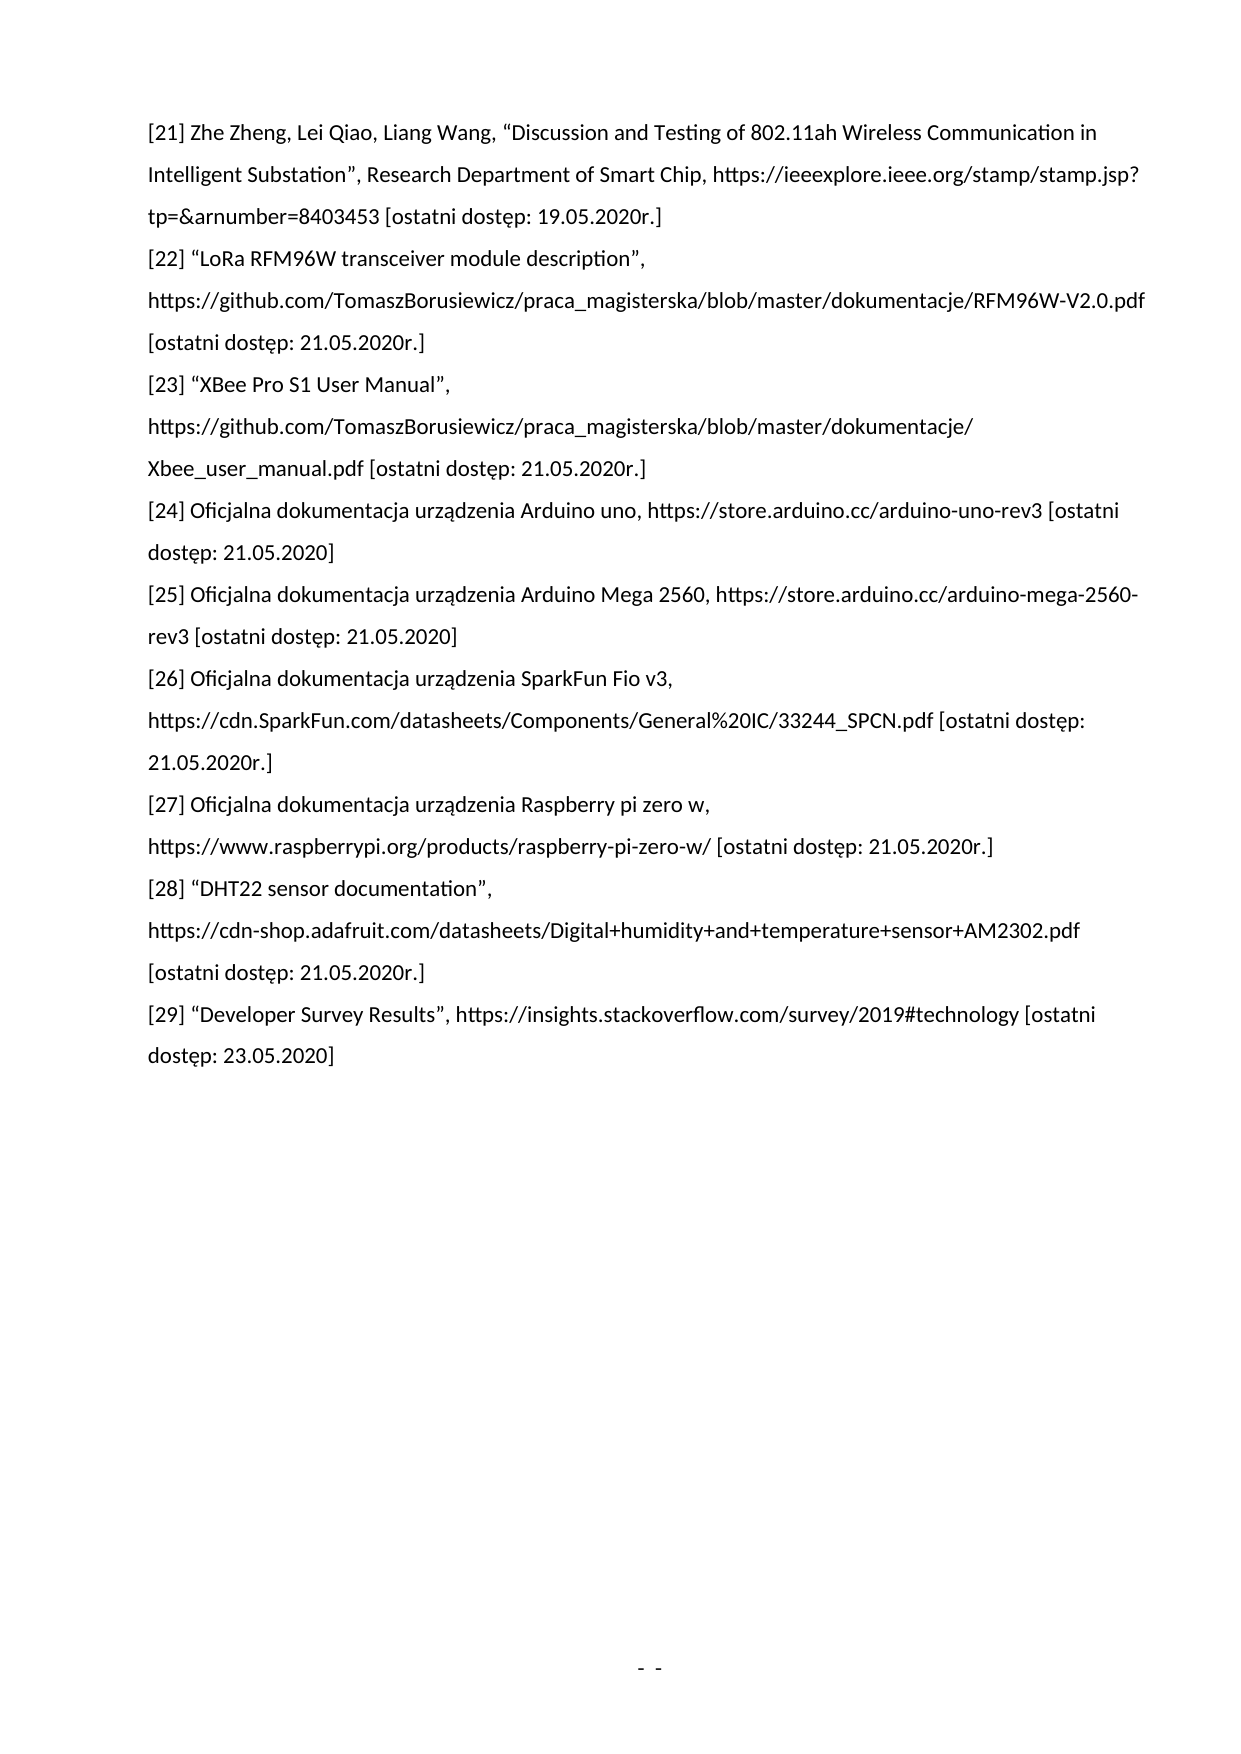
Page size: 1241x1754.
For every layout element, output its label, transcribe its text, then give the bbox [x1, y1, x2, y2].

text [22] “LoRa RFM96W transceiver module description”, https://github.com/TomaszBorusiewicz/praca_magisterska/blob/master/dokumentacje/RFM96W-V2.0.pdf [ostatni dostęp: 21.05.2020r.] [148, 244, 1152, 356]
text [21] Zhe Zheng, Lei Qiao, Liang Wang, “Discussion and Testing of 802.11ah Wireless Communication in Intelligent Substation”, Research Department of Smart Chip, https://ieeexplore.ieee.org/stamp/stamp.jsp?tp=&arnumber=8403453 [ostatni dostęp: 19.05.2020r.] [148, 118, 1152, 230]
text [26] Oficjalna dokumentacja urządzenia SparkFun Fio v3, https://cdn.SparkFun.com/datasheets/Components/General%20IC/33244_SPCN.pdf [ostatni dostęp: 21.05.2020r.] [148, 664, 1152, 776]
text [28] “DHT22 sensor documentation”, https://cdn-shop.adafruit.com/datasheets/Digital+humidity+and+temperature+sensor+AM2302.pdf [ostatni dostęp: 21.05.2020r.] [148, 874, 1152, 986]
text [29] “Developer Survey Results”, https://insights.stackoverflow.com/survey/2019#technology [ostatni dostęp: 23.05.2020] [148, 1000, 1152, 1070]
text [27] Oficjalna dokumentacja urządzenia Raspberry pi zero w, https://www.raspberrypi.org/products/raspberry-pi-zero-w/ [ostatni dostęp: 21.05.2020r.] [148, 790, 1152, 860]
text [24] Oficjalna dokumentacja urządzenia Arduino uno, https://store.arduino.cc/arduino-uno-rev3 [ostatni dostęp: 21.05.2020] [148, 496, 1152, 566]
text [23] “XBee Pro S1 User Manual”, https://github.com/TomaszBorusiewicz/praca_magisterska/blob/master/dokumentacje/Xbee_user_manual.pdf [ostatni dostęp: 21.05.2020r.] [148, 370, 1152, 482]
text [25] Oficjalna dokumentacja urządzenia Arduino Mega 2560, https://store.arduino.cc/arduino-mega-2560-rev3 [ostatni dostęp: 21.05.2020] [148, 580, 1152, 650]
